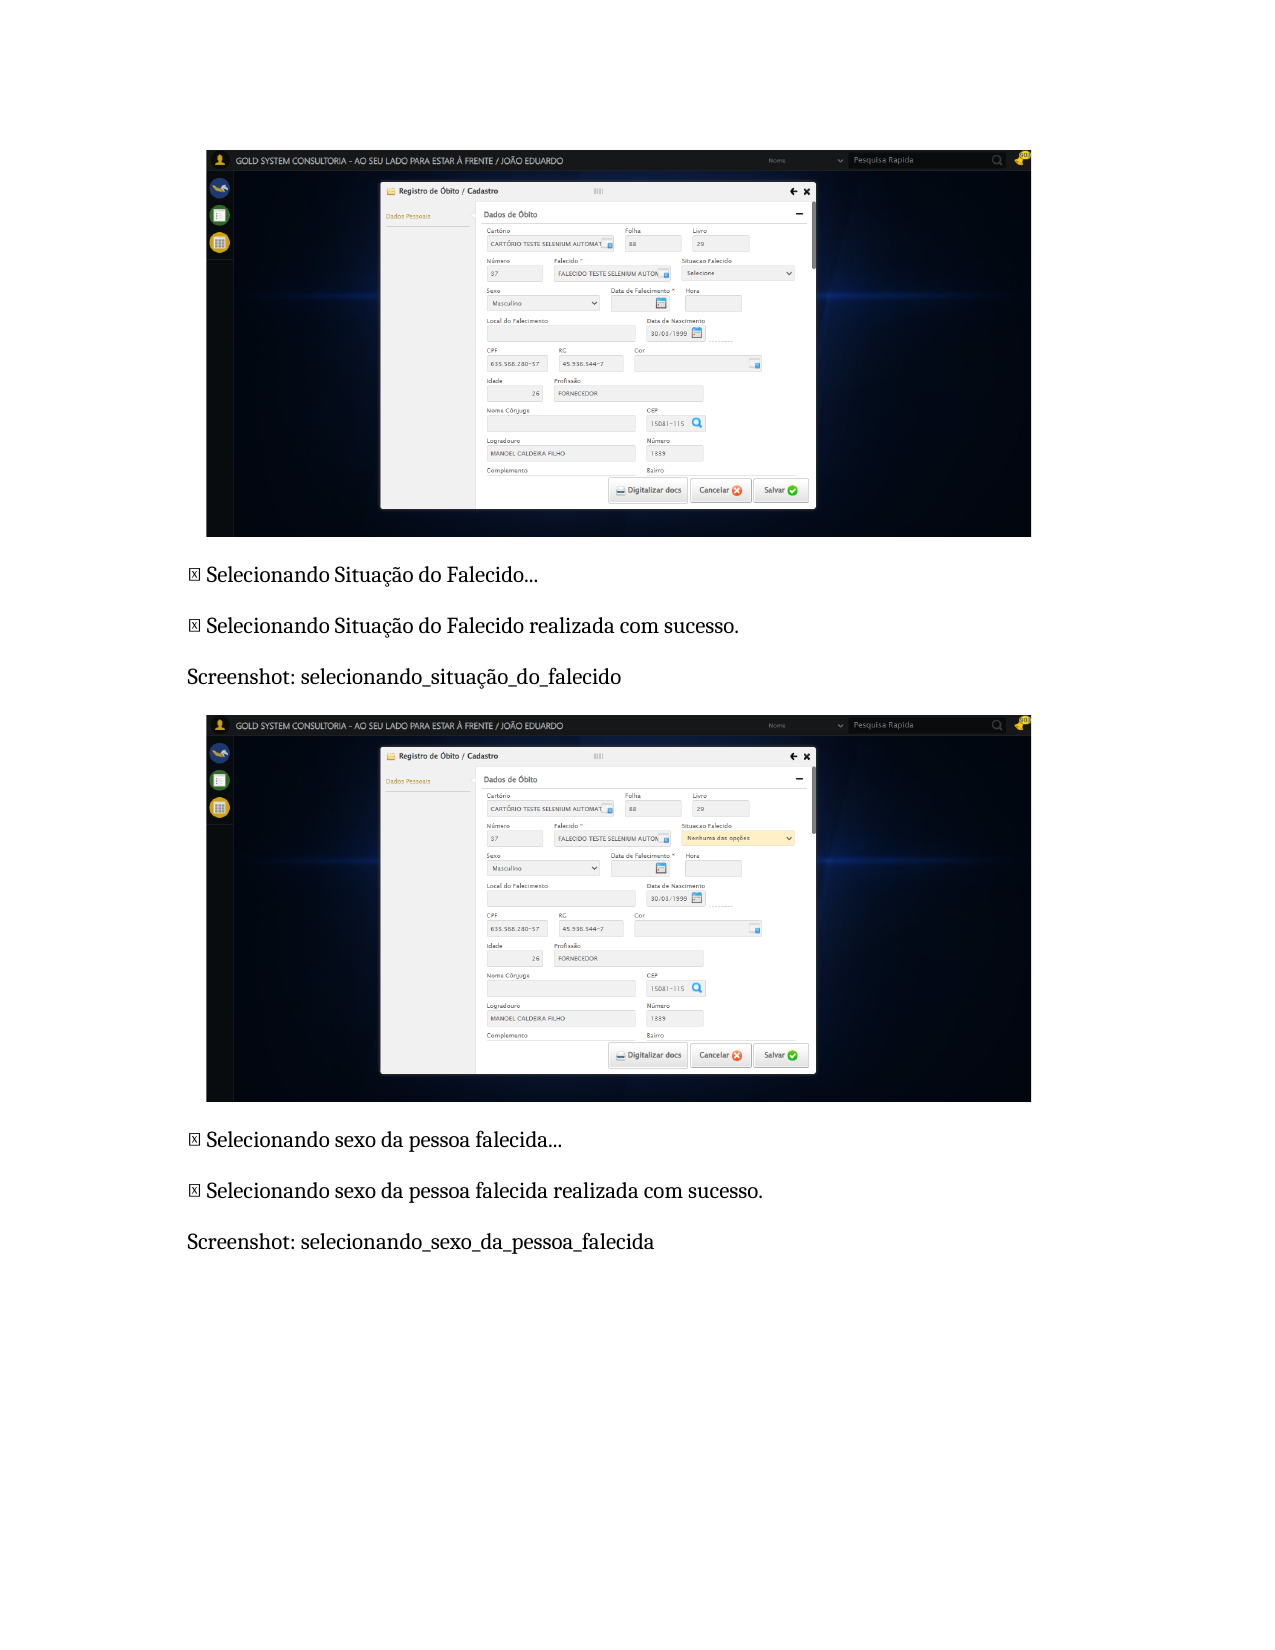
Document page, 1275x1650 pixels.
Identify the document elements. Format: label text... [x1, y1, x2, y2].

text Screenshot: selecionando_situação_do_falecido [187, 664, 1087, 690]
text 🔄 Selecionando Situação do Falecido... [187, 562, 1087, 588]
picture [206, 150, 1032, 537]
picture [206, 715, 1032, 1102]
text ✅ Selecionando Situação do Falecido realizada com sucesso. [187, 613, 1087, 639]
text ✅ Selecionando sexo da pessoa falecida realizada com sucesso. [187, 1178, 1087, 1204]
text 🔄 Selecionando sexo da pessoa falecida... [187, 1127, 1087, 1153]
text Screenshot: selecionando_sexo_da_pessoa_falecida [187, 1229, 1087, 1255]
